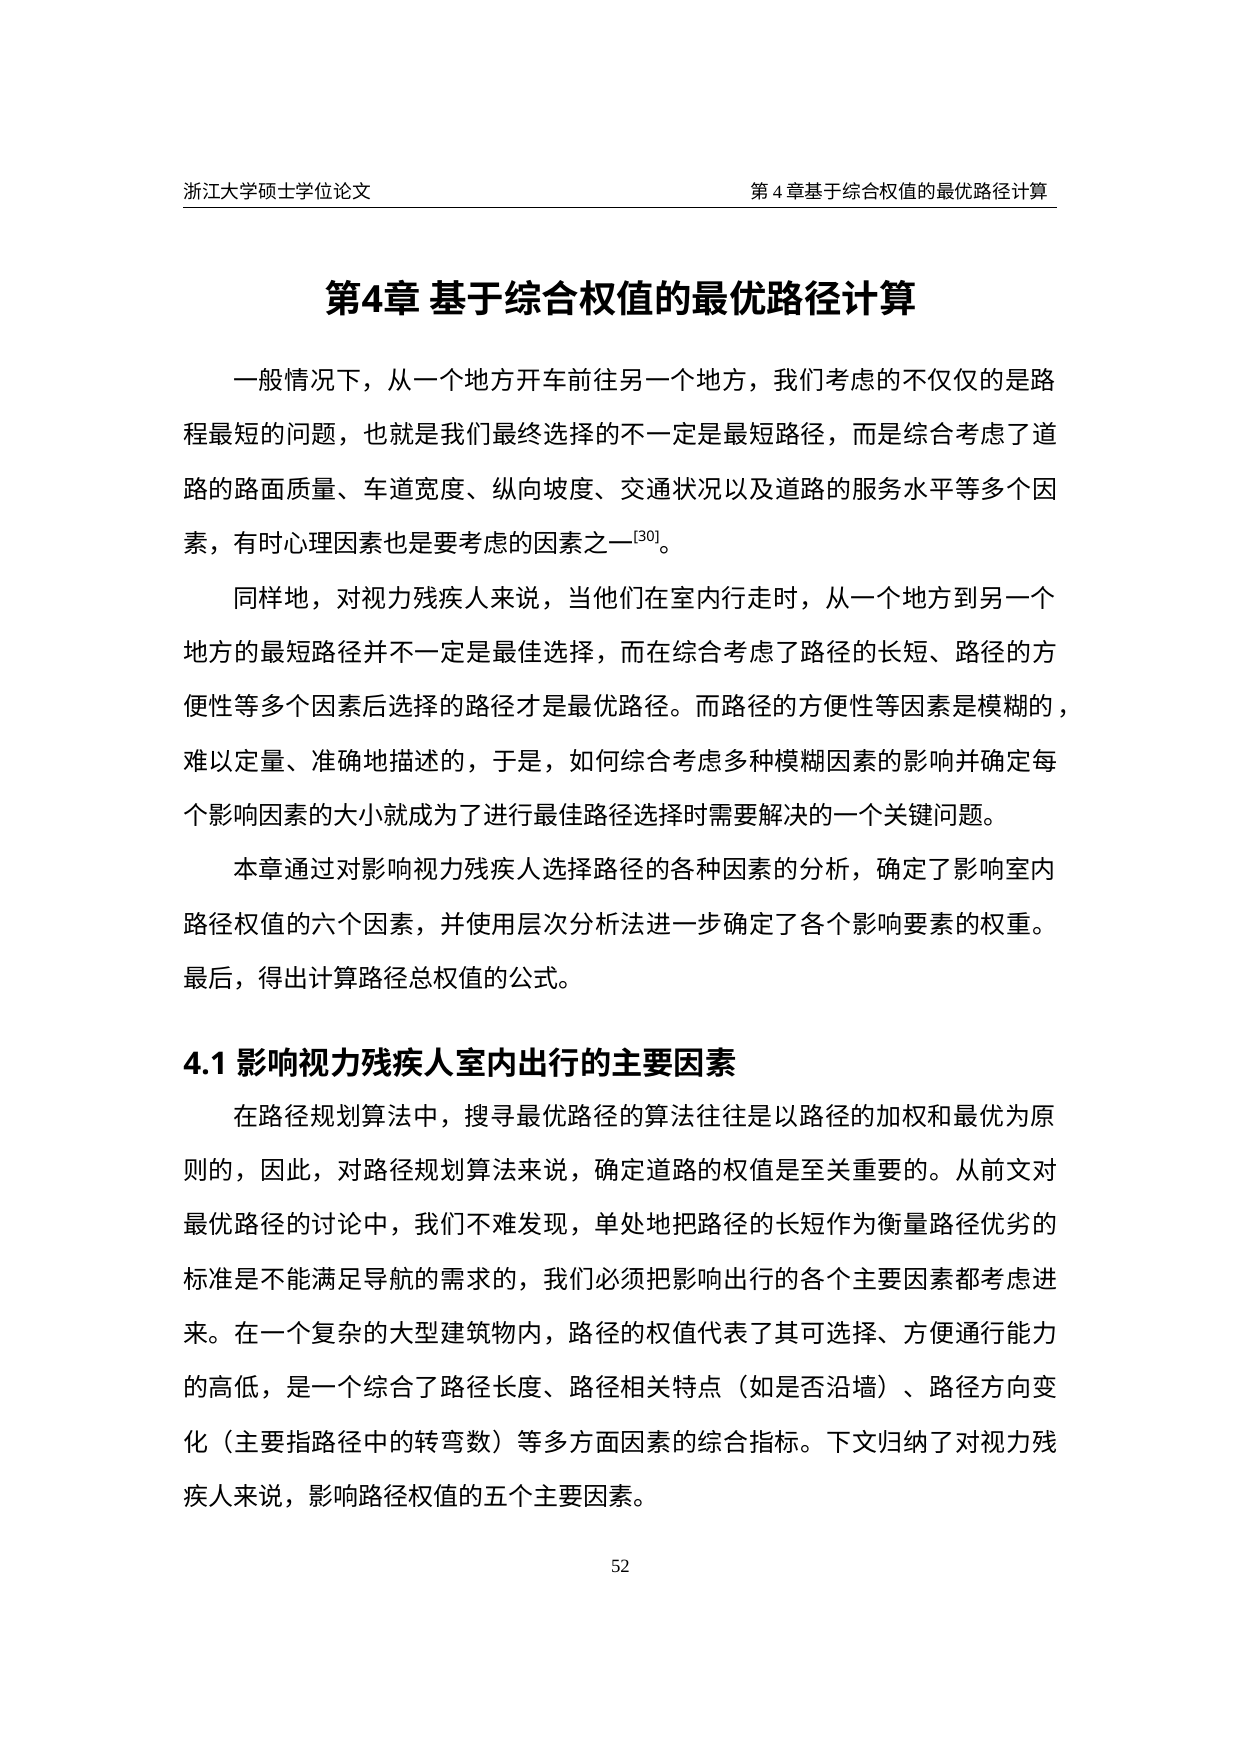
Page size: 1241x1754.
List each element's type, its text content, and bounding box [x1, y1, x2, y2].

subtitle 基于综合权值的最优路径计算 [183, 268, 1057, 323]
text 本章通过对影响视力残疾人选择路径的各种因素的分析，确定了影响室内路径权值的六个因素，并使用层次分析法进一步确定了各个影响要素的权重。最后，得出计算路径总权值的公式。 [183, 850, 1057, 995]
text 在路径规划算法中，搜寻最优路径的算法往往是以路径的加权和最优为原则的，因此，对路径规划算法来说，确定道路的权值是至关重要的。从前文对最优路径的讨论中，我们不难发现，单处地把路径的长短作为衡量路径优劣的标准是不能满足导航的需求的，我们必须把影响出行的各个主要因素都考虑进来。在一个复杂的大型建筑物内，路径的权值代表了其可选择、方便通行能力的高低，是一个综合了路径长度、路径相关特点（如是否沿墙）、路径方向变化（主要指路径中的转弯数）等多方面因素的综合指标。下文归纳了对视力残疾人来说，影响路径权值的五个主要因素。 [183, 1096, 1057, 1513]
text 一般情况下，从一个地方开车前往另一个地方，我们考虑的不仅仅的是路程最短的问题，也就是我们最终选择的不一定是最短路径，而是综合考虑了道路的路面质量、车道宽度、纵向坡度、交通状况以及道路的服务水平等多个因素，有时心理因素也是要考虑的因素之一[30]。 [183, 361, 1057, 560]
text 同样地，对视力残疾人来说，当他们在室内行走时，从一个地方到另一个地方的最短路径并不一定是最佳选择，而在综合考虑了路径的长短、路径的方便性等多个因素后选择的路径才是最优路径。而路径的方便性等因素是模糊的，难以定量、准确地描述的，于是，如何综合考虑多种模糊因素的影响并确定每个影响因素的大小就成为了进行最佳路径选择时需要解决的一个关键问题。 [183, 578, 1057, 832]
subtitle 影响视力残疾人室内出行的主要因素 [183, 1038, 1057, 1083]
